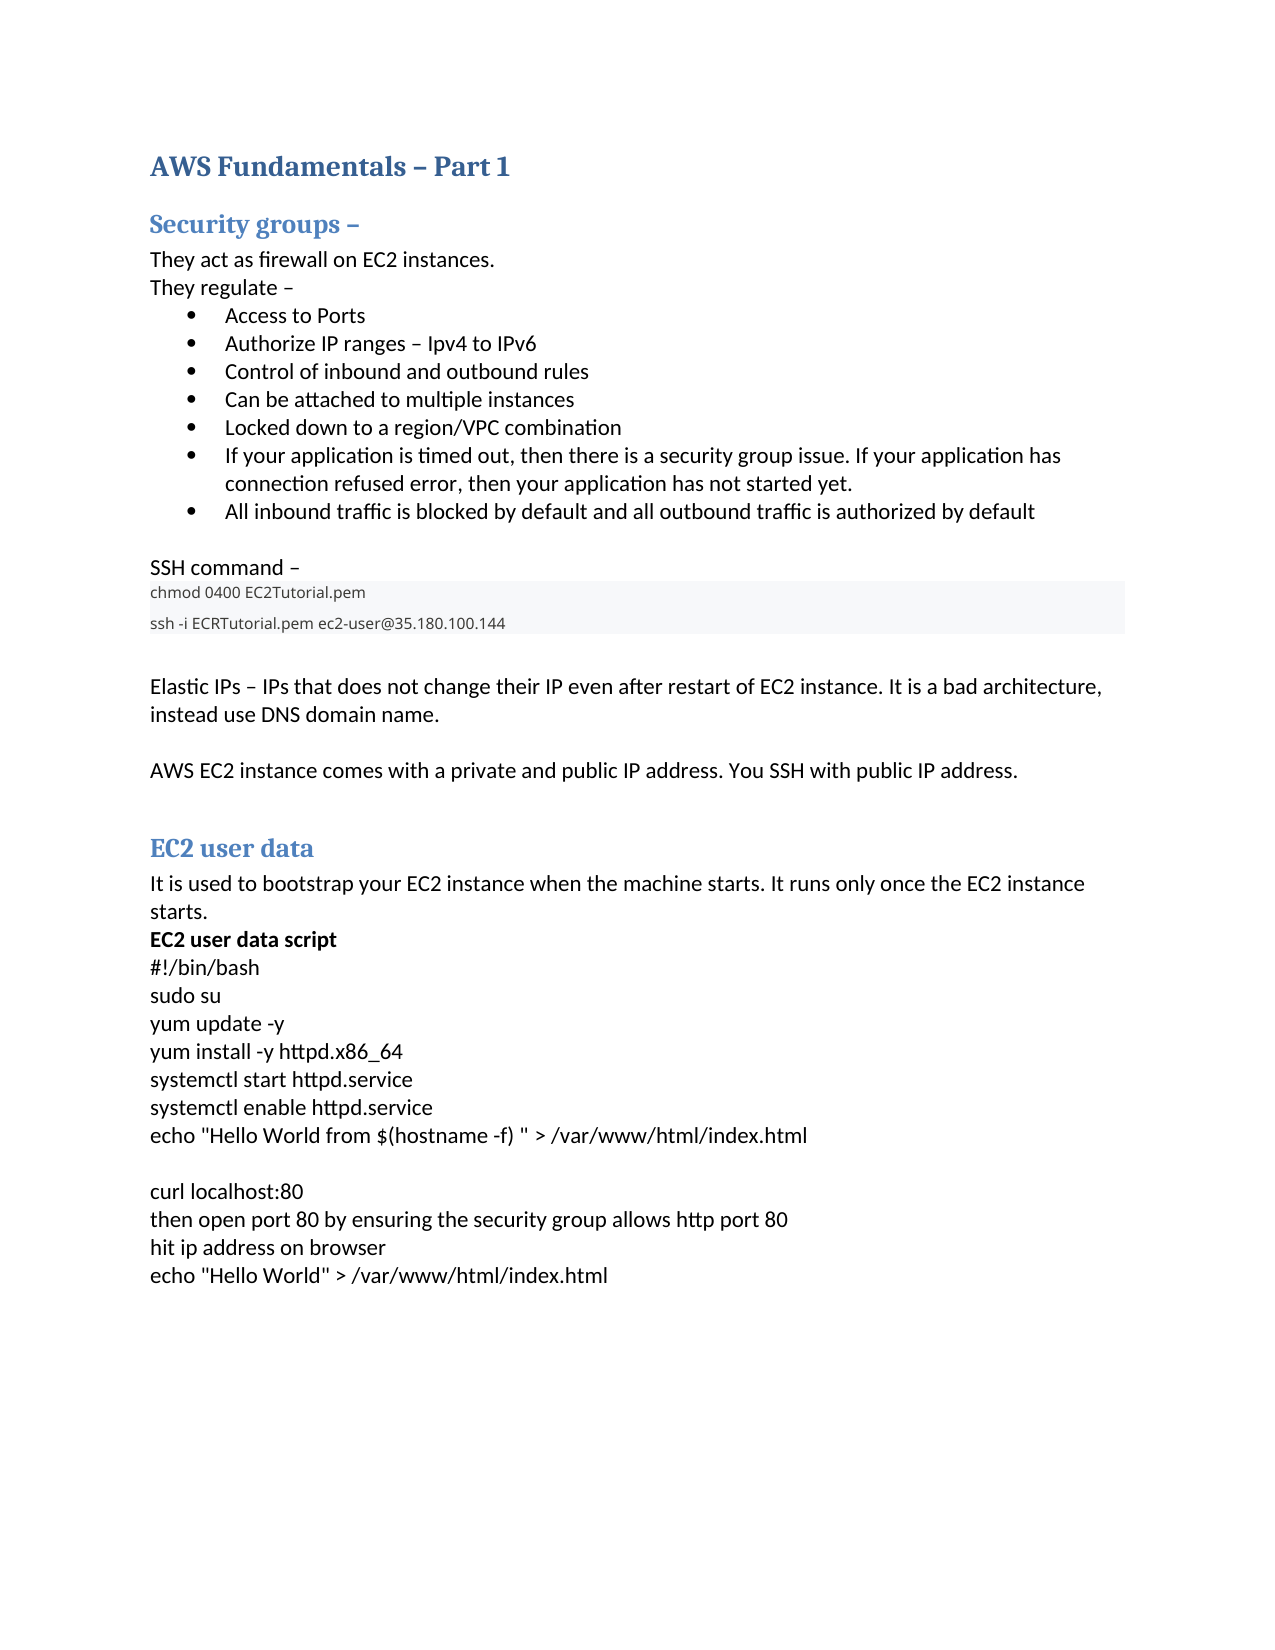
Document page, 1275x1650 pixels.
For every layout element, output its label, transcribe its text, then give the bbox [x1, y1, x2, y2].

text yum install -y httpd.x86_64 [150, 1037, 1125, 1065]
list Access to Ports [187, 301, 1125, 329]
text echo "Hello World from $(hostname -f) " > /var/www/html/index.html [150, 1121, 1125, 1149]
text It is used to bootstrap your EC2 instance when the machine starts. It runs only once the EC2 instance starts. [150, 869, 1125, 925]
text curl localhost:80 [150, 1177, 1125, 1205]
text systemctl start httpd.service [150, 1065, 1125, 1093]
list Can be attached to multiple instances [187, 385, 1125, 413]
list All inbound traffic is blocked by default and all outbound traffic is authorized by default [187, 497, 1125, 525]
subtitle Security groups – [150, 209, 1125, 241]
text ssh -i ECRTutorial.pem ec2-user@35.180.100.144 [150, 613, 1125, 634]
list Authorize IP ranges – Ipv4 to IPv6 [187, 329, 1125, 357]
list Locked down to a region/VPC combination [187, 413, 1125, 441]
text AWS EC2 instance comes with a private and public IP address. You SSH with public IP address. [150, 756, 1125, 784]
text chmod 0400 EC2Tutorial.pem [150, 581, 1125, 603]
text hit ip address on browser [150, 1233, 1125, 1261]
subtitle AWS Fundamentals – Part 1 [150, 150, 1125, 183]
text sudo su [150, 981, 1125, 1009]
list If your application is timed out, then there is a security group issue. If your application has connection refused error, then your application has not started yet. [187, 441, 1125, 497]
text #!/bin/bash [150, 953, 1125, 981]
text systemctl enable httpd.service [150, 1093, 1125, 1121]
text SSH command – [150, 553, 1125, 581]
text They act as firewall on EC2 instances. [150, 245, 1125, 273]
text They regulate – [150, 273, 1125, 301]
text yum update -y [150, 1009, 1125, 1037]
text echo "Hello World" > /var/www/html/index.html [150, 1261, 1125, 1289]
text EC2 user data script [150, 925, 1125, 953]
text Elastic IPs – IPs that does not change their IP even after restart of EC2 instance. It is a bad architecture, instead use DNS domain name. [150, 672, 1125, 728]
list Control of inbound and outbound rules [187, 357, 1125, 385]
subtitle EC2 user data [150, 833, 1125, 864]
text then open port 80 by ensuring the security group allows http port 80 [150, 1205, 1125, 1233]
